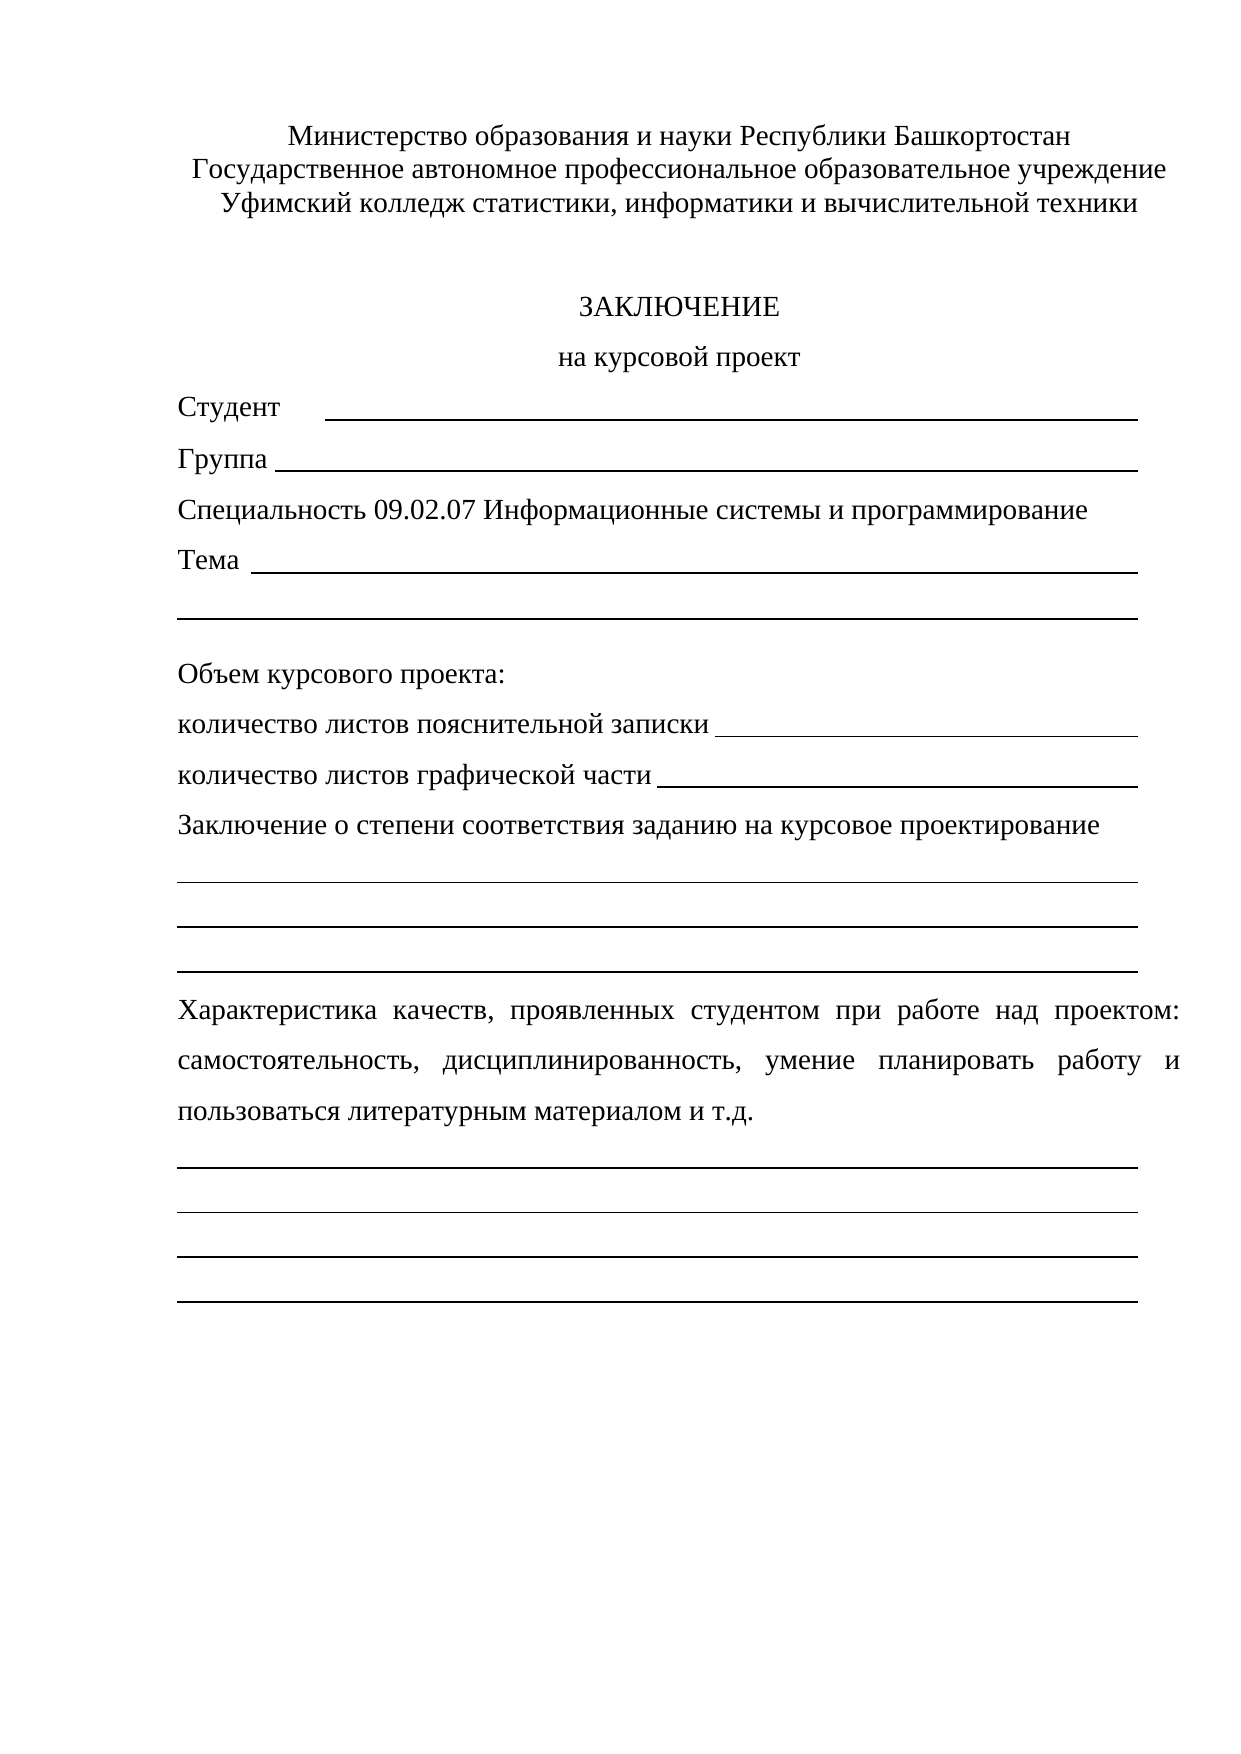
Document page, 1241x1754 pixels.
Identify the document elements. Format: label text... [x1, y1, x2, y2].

text Специальность 09.02.07 Информационные системы и программирование [177, 492, 1181, 526]
text Государственное автономное профессиональное образовательное учреждение [177, 152, 1181, 185]
text количество листов пояснительной записки [177, 707, 1181, 740]
text на курсовой проект [177, 339, 1181, 373]
text ЗАКЛЮЧЕНИЕ [177, 289, 1181, 322]
text количество листов графической части [177, 757, 1181, 791]
text Заключение о степени соответствия заданию на курсовое проектирование [177, 807, 1181, 841]
text Студент [177, 389, 1181, 423]
text Характеристика качеств, проявленных студентом при работе над проектом: самостоятельность, дисциплинированность, умение планировать работу и пользоваться литературным материалом и т.д. [177, 992, 1181, 1126]
text Объем курсового проекта: [177, 656, 1181, 690]
text Министерство образования и науки Республики Башкортостан [177, 118, 1181, 152]
text Группа [177, 441, 1181, 474]
text Тема [177, 542, 1181, 576]
text Уфимский колледж статистики, информатики и вычислительной техники [177, 185, 1181, 219]
